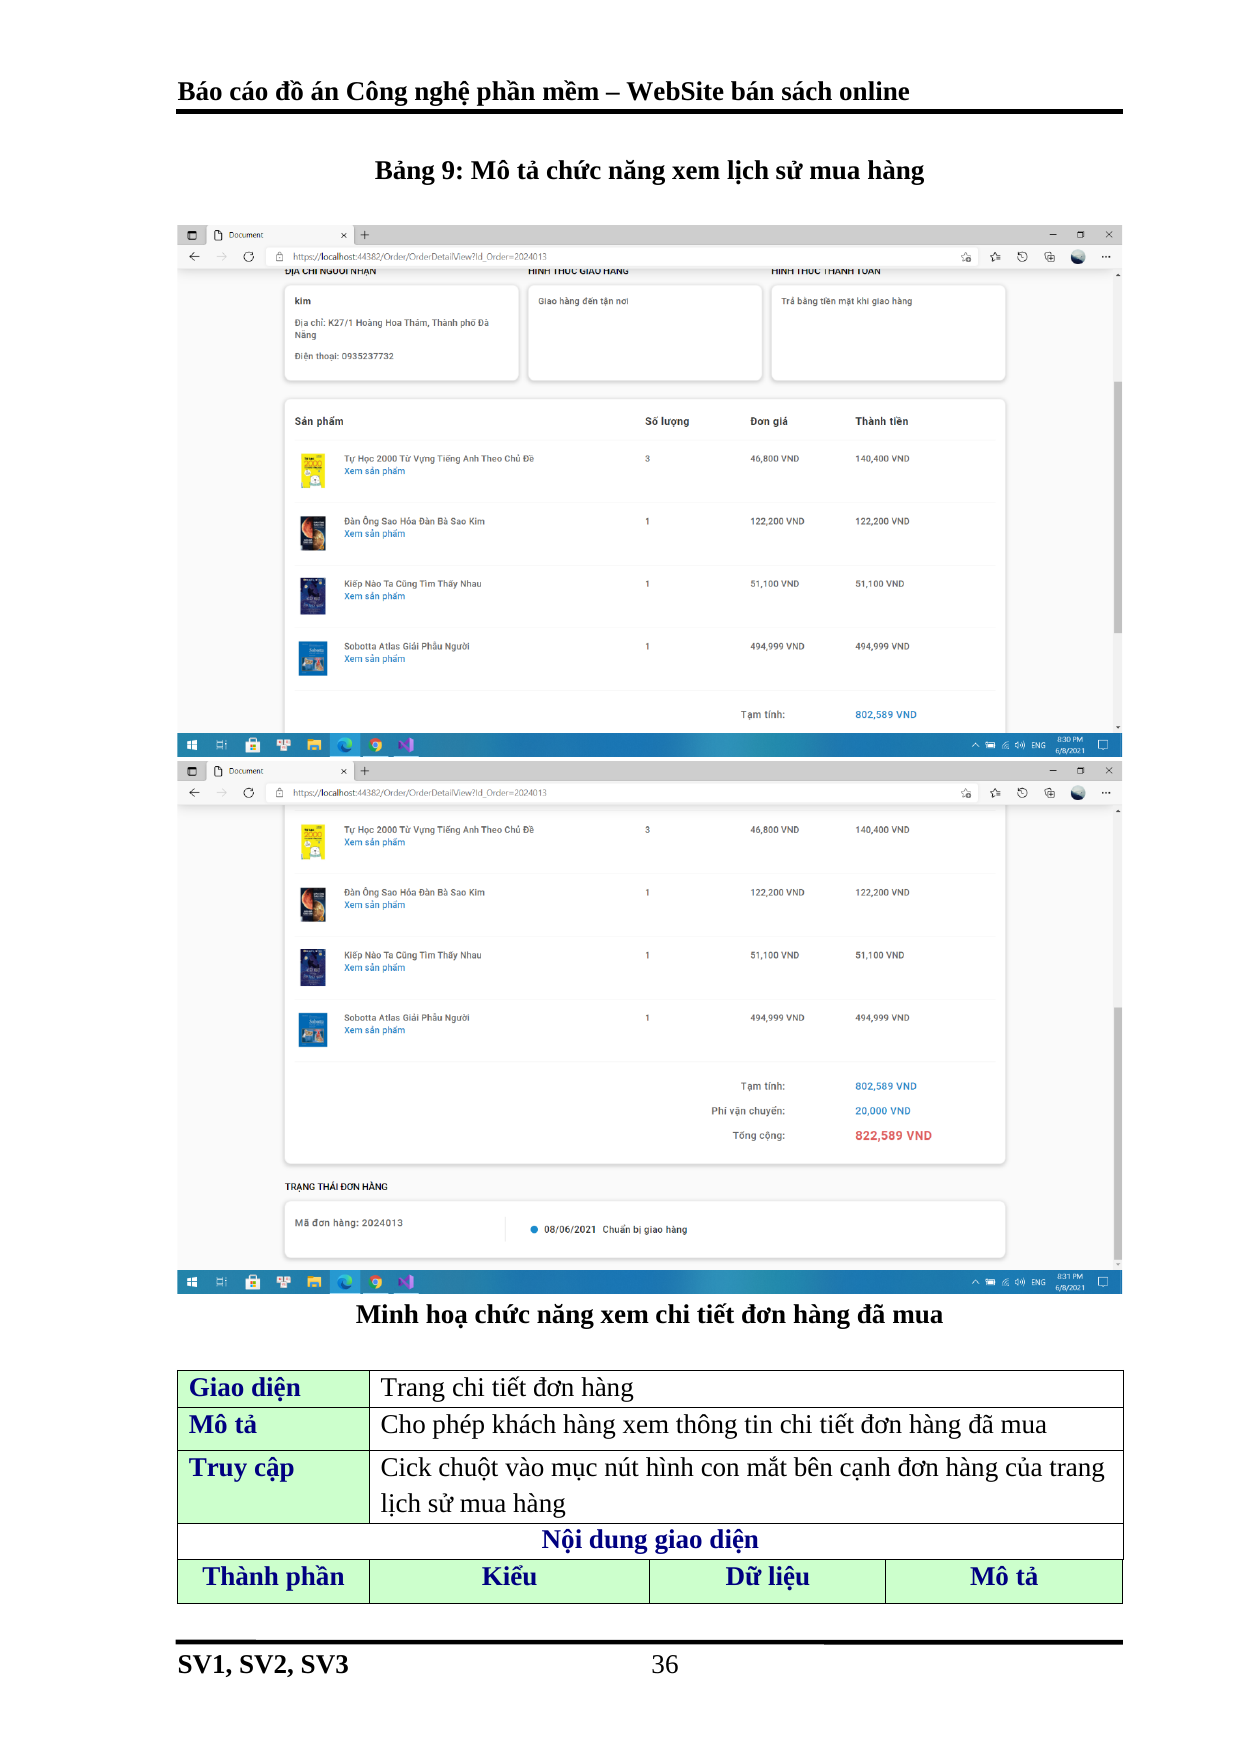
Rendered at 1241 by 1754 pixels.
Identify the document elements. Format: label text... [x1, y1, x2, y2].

table_cell Mô tả [178, 1408, 369, 1450]
table_cell Kiểu [370, 1560, 649, 1603]
table_cell Thành phần [178, 1560, 369, 1603]
text Bảng 9: Mô tả chức năng xem lịch sử mua hàng [177, 154, 1122, 185]
text Minh hoạ chức năng xem chi tiết đơn hàng đã mua [177, 1298, 1122, 1329]
picture [177, 761, 1123, 1294]
table_cell Truy cập [178, 1451, 369, 1523]
table_cell Mô tả [886, 1560, 1122, 1603]
picture [177, 225, 1123, 757]
table_header Giao diện [178, 1371, 369, 1407]
table_cell Dữ liệu [650, 1560, 885, 1603]
table_cell Cho phép khách hàng xem thông tin chi tiết đơn hàng đã mua [370, 1408, 1123, 1450]
table_cell Cick chuột vào mục nút hình con mắt bên cạnh đơn hàng của trang lịch sử mua hàng [370, 1451, 1123, 1523]
table_header Trang chi tiết đơn hàng [370, 1371, 1123, 1407]
table_cell Nội dung giao diện [178, 1524, 1123, 1559]
